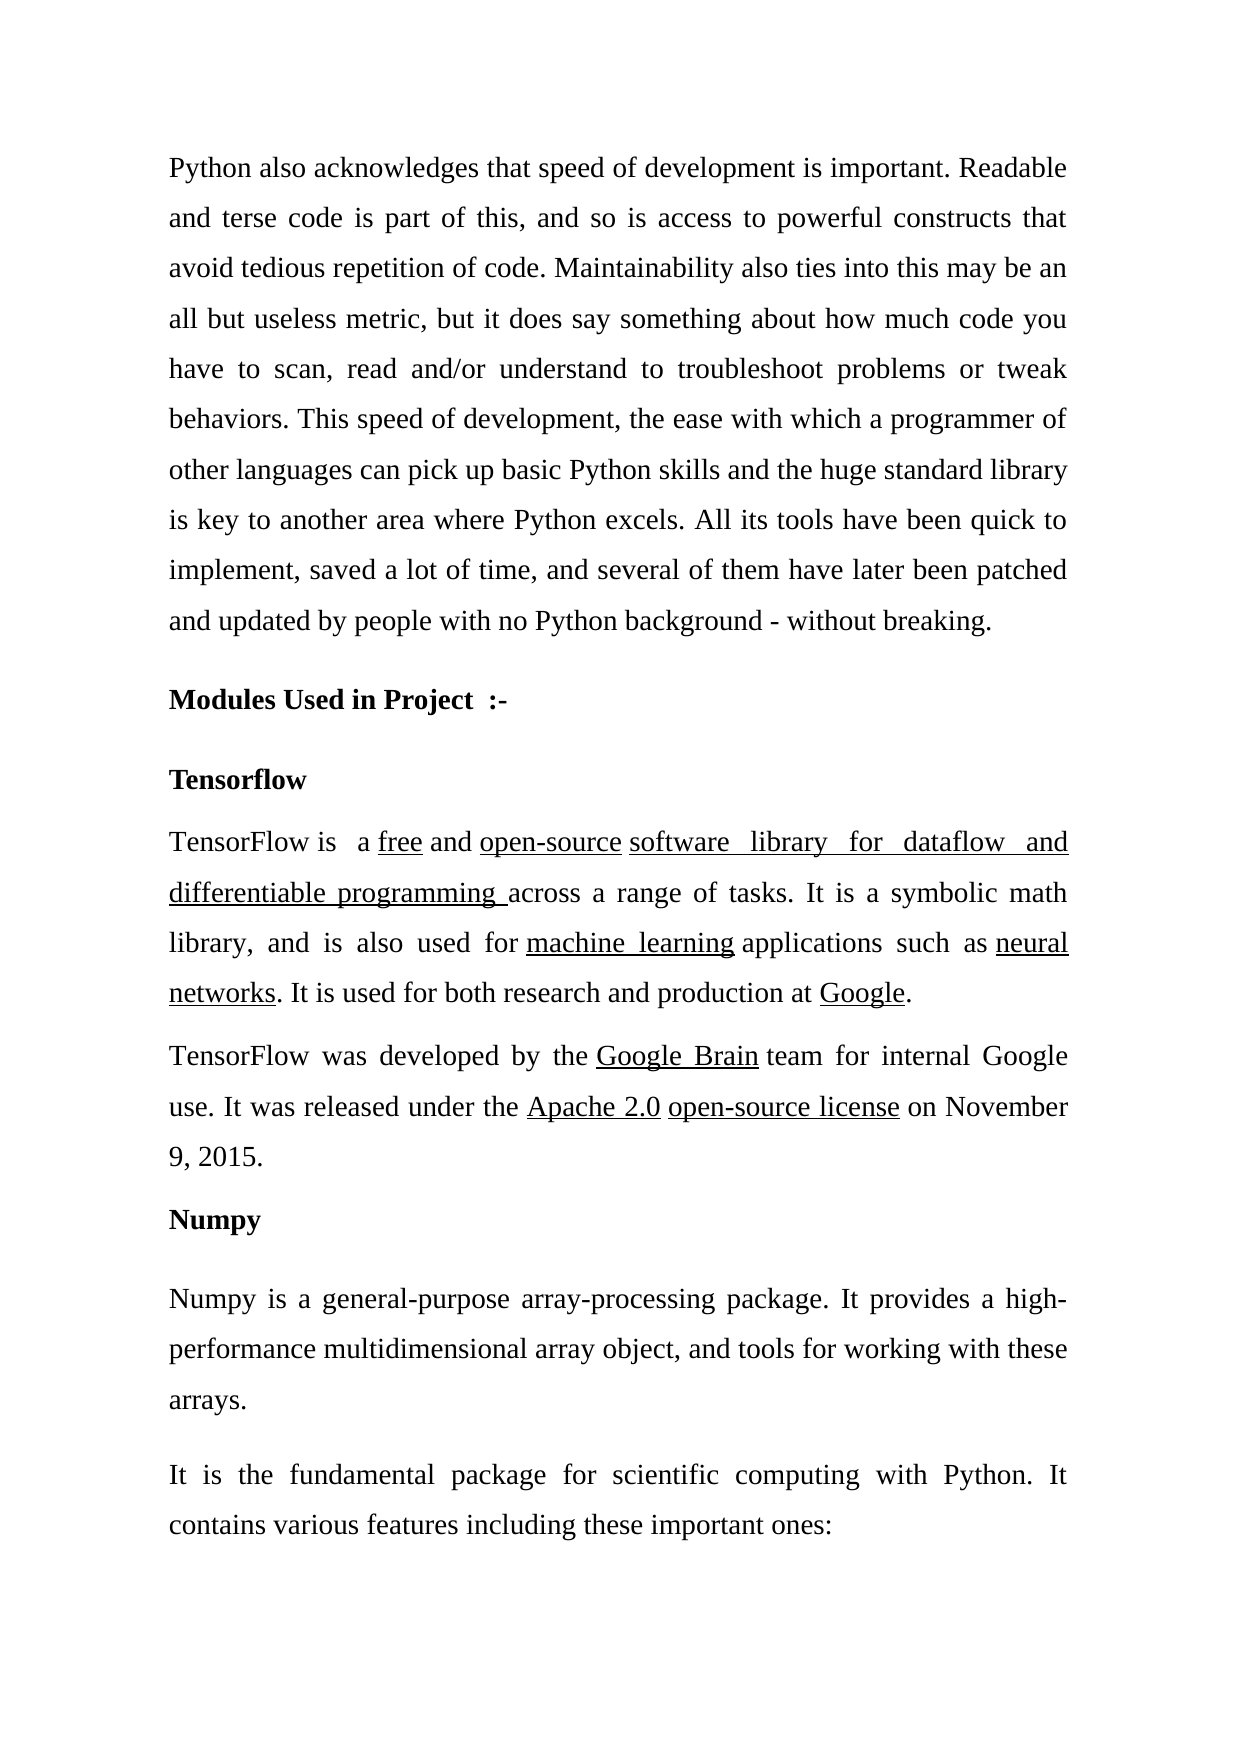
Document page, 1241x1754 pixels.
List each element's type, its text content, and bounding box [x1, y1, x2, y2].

text TensorFlow was developed by the Google Brain team for internal Google use. It was released under the Apache 2.0 open-source license on November 9, 2015. [169, 1038, 1068, 1172]
text Tensorflow [169, 762, 1068, 795]
text Numpy [169, 1202, 1068, 1235]
text Python also acknowledges that speed of development is important. Readable and terse code is part of this, and so is access to powerful constructs that avoid tedious repetition of code. Maintainability also ties into this may be an all but useless metric, but it does say something about how much code you have to scan, read and/or understand to troubleshoot problems or tweak behaviors. This speed of development, the ease with which a programmer of other languages can pick up basic Python skills and the huge standard library is key to another area where Python excels. All its tools have been quick to implement, saved a lot of time, and several of them have later been patched and updated by people with no Python background - without breaking. [169, 150, 1068, 636]
text It is the fundamental package for scientific computing with Python. It contains various features including these important ones: [169, 1457, 1068, 1541]
text Numpy is a general-purpose array-processing package. It provides a high-performance multidimensional array object, and tools for working with these arrays. [169, 1281, 1068, 1415]
text TensorFlow is a free and open-source software library for dataflow and differentiable programming across a range of tasks. It is a symbolic math library, and is also used for machine learning applications such as neural networks. It is used for both research and production at Google.‍ [169, 824, 1068, 1009]
text Modules Used in Project :- [169, 682, 1068, 716]
